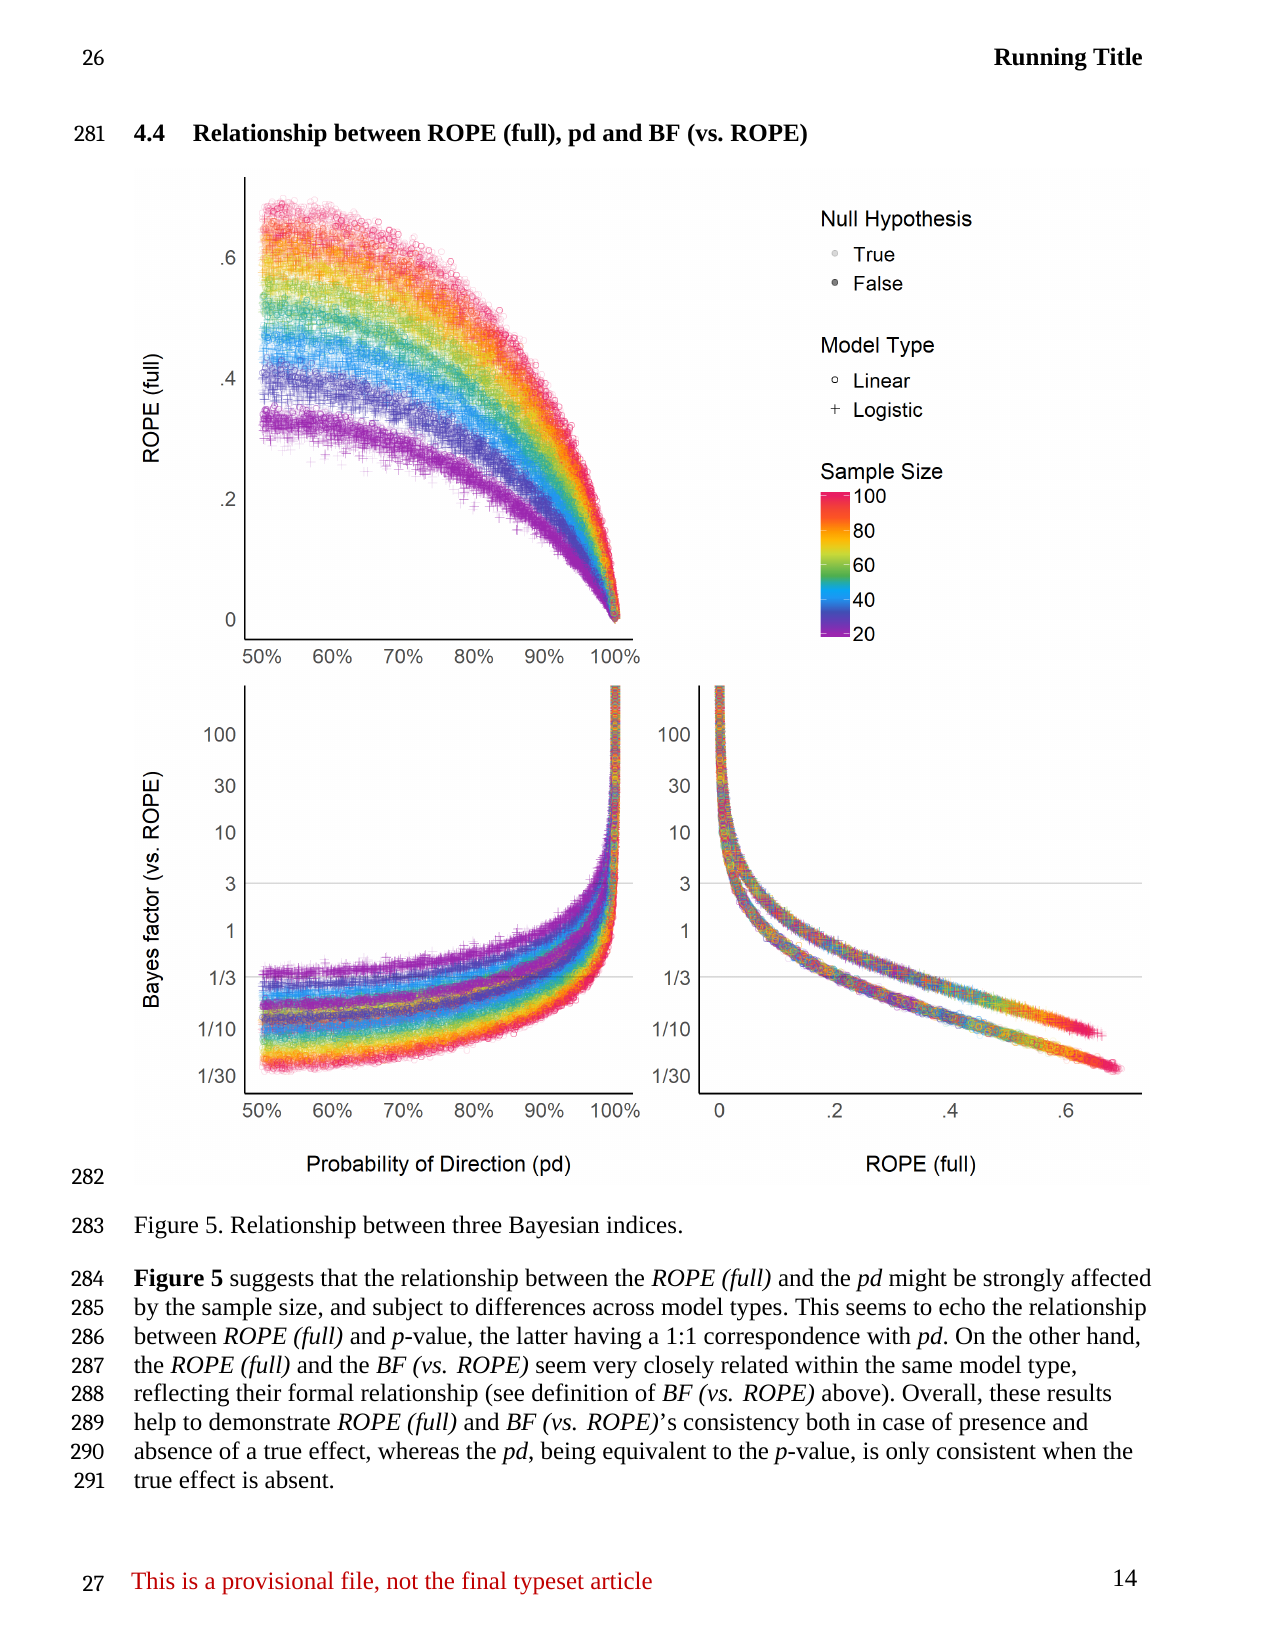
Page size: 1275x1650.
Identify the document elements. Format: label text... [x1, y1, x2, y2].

text Figure 5 suggests that the relationship between the ROPE (full) and the pd might be strongly affected by the sample size, and subject to differences across model types. This seems to echo the relationship between ROPE (full) and p-value, the latter having a 1:1 correspondence with pd. On the other hand, the ROPE (full) and the BF (vs. ROPE) seem very closely related within the same model type, reflecting their formal relationship (see definition of BF (vs. ROPE) above). Overall, these results help to demonstrate ROPE (full) and BF (vs. ROPE)’s consistency both in case of presence and absence of a true effect, whereas the pd, being equivalent to the p-value, is only consistent when the true effect is absent. [133, 1263, 1152, 1493]
subtitle Relationship between ROPE (full), pd and BF (vs. ROPE) [133, 118, 1152, 147]
picture [133, 168, 1151, 1185]
text Figure 5. Relationship between three Bayesian indices. [133, 1210, 1152, 1238]
